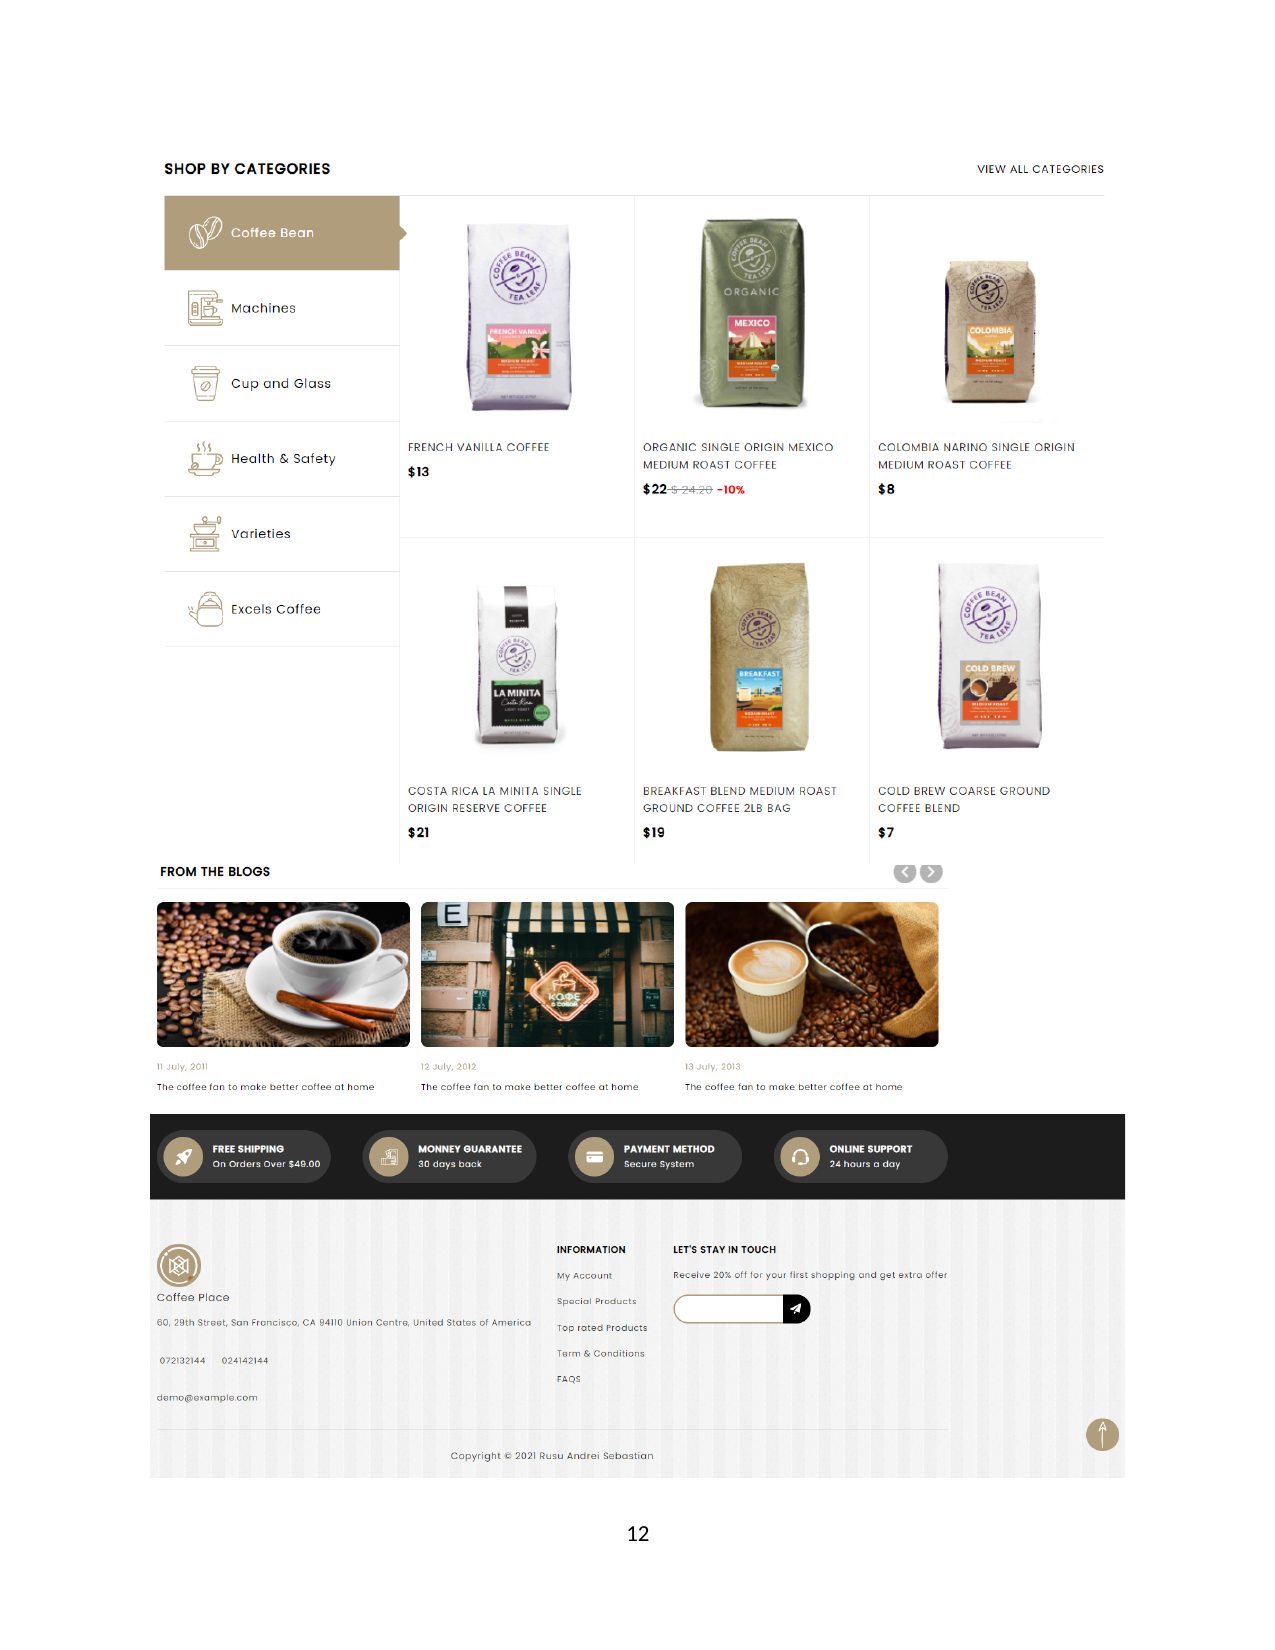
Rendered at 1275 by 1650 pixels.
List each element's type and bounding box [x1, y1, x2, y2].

picture [150, 865, 1125, 1478]
picture [150, 150, 1125, 864]
